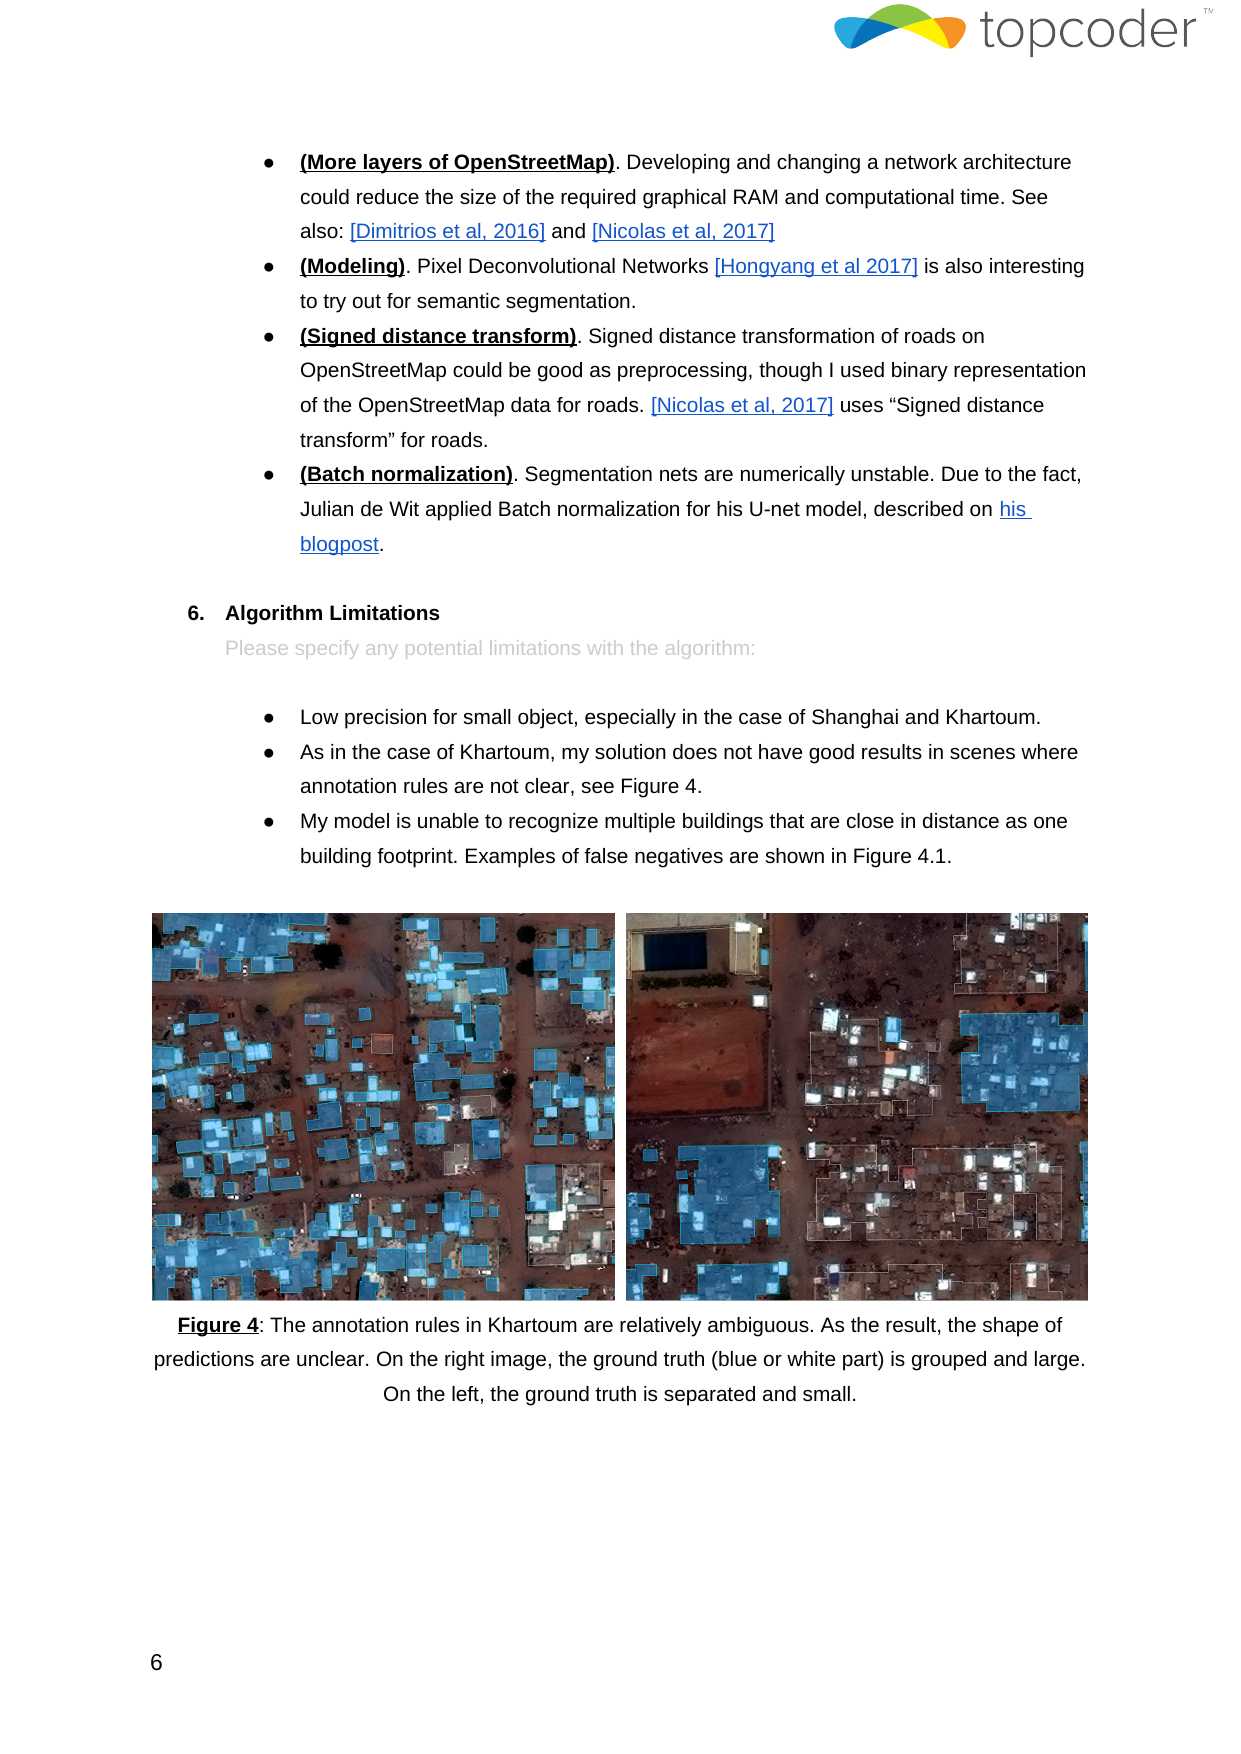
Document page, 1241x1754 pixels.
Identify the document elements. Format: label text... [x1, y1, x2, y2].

list (Modeling). Pixel Deconvolutional Networks [Hongyang et al 2017] is also interesting to try out for semantic segmentation. [262, 254, 1090, 313]
list Low precision for small object, especially in the case of Shanghai and Khartoum. [262, 705, 1090, 729]
list As in the case of Khartoum, my solution does not have good results in scenes where annotation rules are not clear, see Figure 4. [262, 740, 1090, 798]
picture [834, 0, 1214, 62]
list Algorithm Limitations [187, 601, 1090, 625]
text Please specify any potential limitations with the algorithm: [225, 636, 1090, 659]
list (More layers of OpenStreetMap). Developing and changing a network architecture could reduce the size of the required graphical RAM and computational time. See also: [Dimitrios et al, 2016] and [Nicolas et al, 2017] [262, 150, 1090, 243]
text Figure 4: The annotation rules in Khartoum are relatively ambiguous. As the result, the shape of predictions are unclear. On the right image, the ground truth (blue or white part) is grouped and large. On the left, the ground truth is separated and small. [150, 1312, 1090, 1406]
picture [150, 913, 1091, 1301]
list (Signed distance transform). Signed distance transformation of roads on OpenStreetMap could be good as preprocessing, though I used binary representation of the OpenStreetMap data for roads. [Nicolas et al, 2017] uses “Signed distance transform” for roads. [262, 323, 1090, 451]
list My model is unable to recognize multiple buildings that are close in distance as one building footprint. Examples of false negatives are shown in Figure 4.1. [262, 809, 1090, 868]
list (Batch normalization). Segmentation nets are numerically unstable. Due to the fact, Julian de Wit applied Batch normalization for his U-net model, described on his blogpost. [262, 462, 1090, 556]
